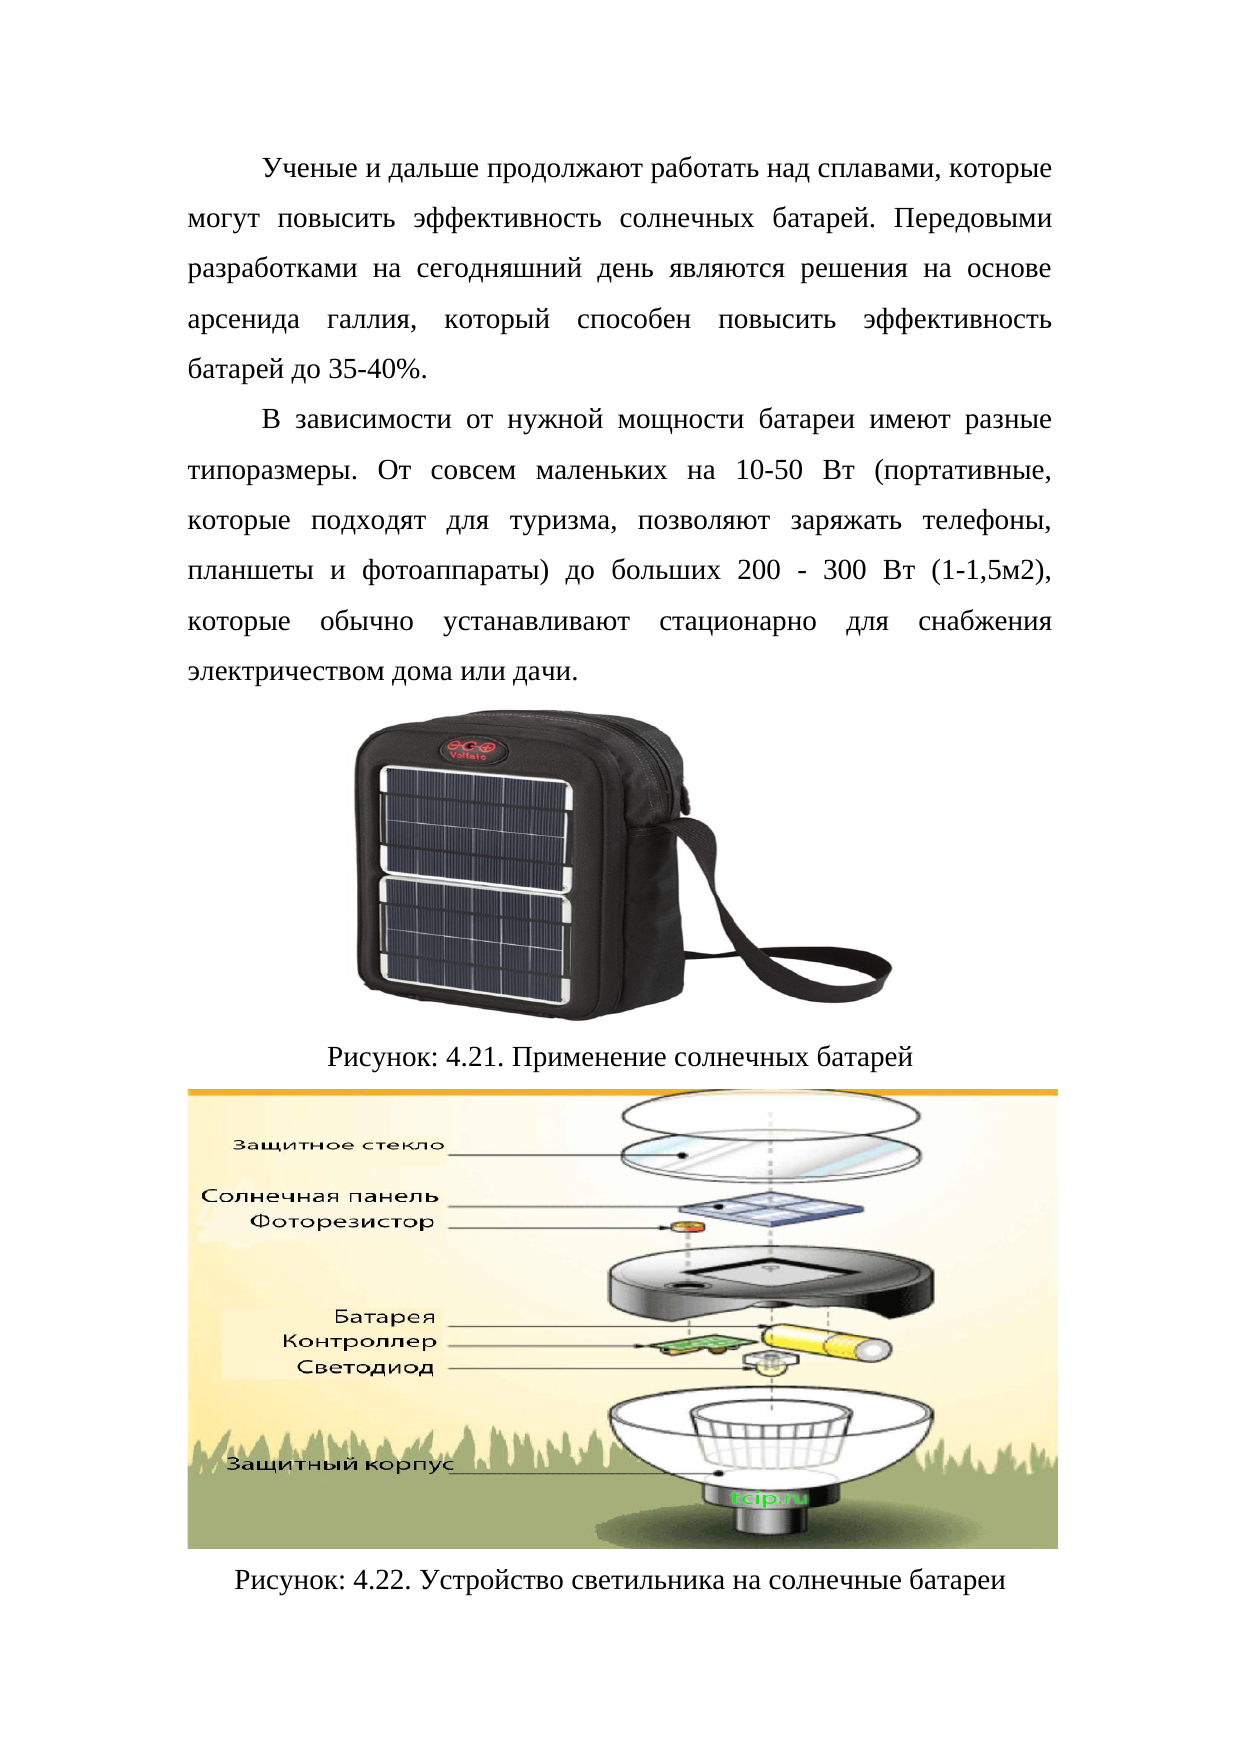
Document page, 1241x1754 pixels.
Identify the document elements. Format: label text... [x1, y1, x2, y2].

text В зависимости от нужной мощности батареи имеют разные типоразмеры. От совсем маленьких на 10-50 Вт (портативные, которые подходят для туризма, позволяют заряжать телефоны, планшеты и фотоаппараты) до больших 200 - 300 Вт (1-1,5м2), которые обычно устанавливают стационарно для снабжения электричеством дома или дачи. [187, 402, 1053, 687]
text Рисунок: 4.21. Применение солнечных батарей [187, 1039, 1053, 1073]
text Рисунок: 4.22. Устройство светильника на солнечные батареи [187, 1562, 1053, 1596]
text Ученые и дальше продолжают работать над сплавами, которые могут повысить эффективность солнечных батарей. Передовыми разработками на сегодняшний день являются решения на основе арсенида галлия, который способен повысить эффективность батарей до 35-40%. [187, 150, 1053, 385]
picture [187, 1089, 1059, 1549]
picture [332, 703, 909, 1025]
